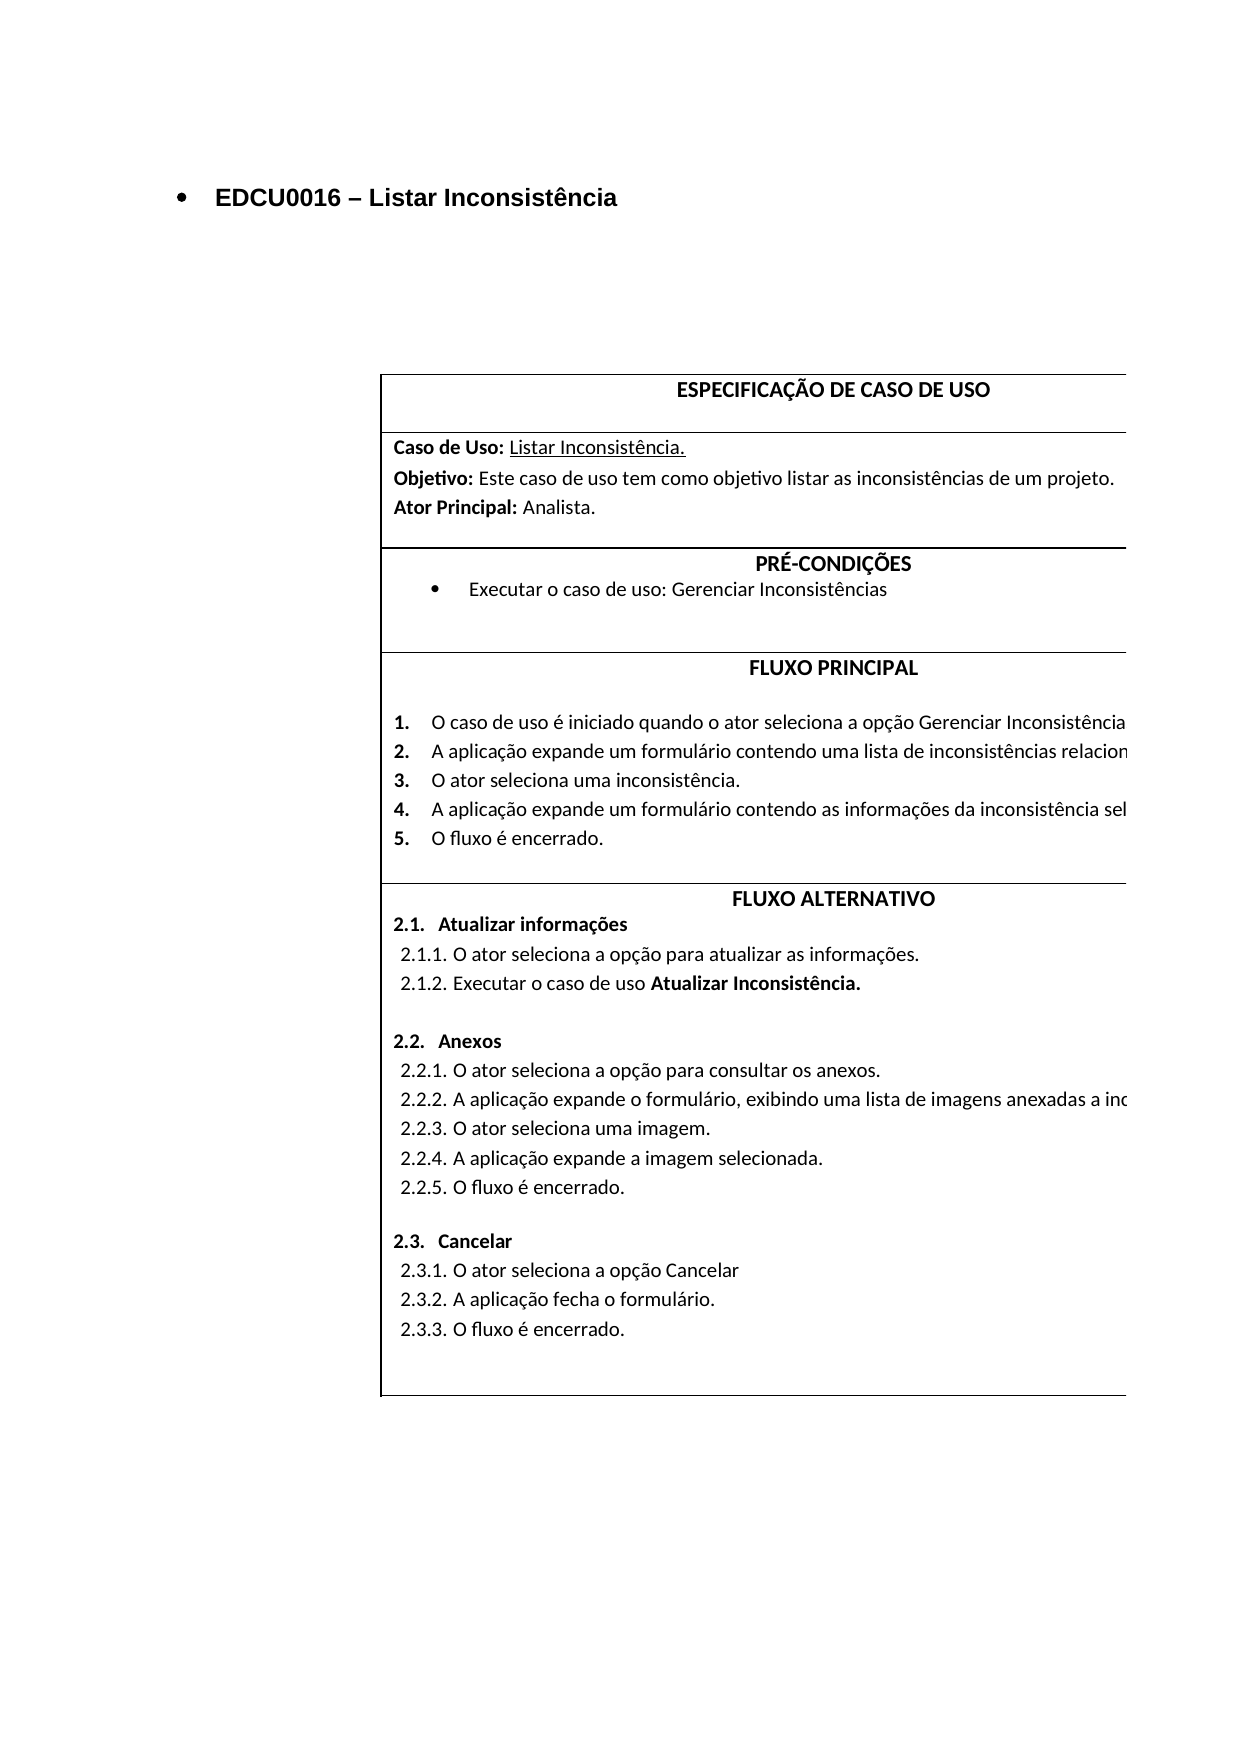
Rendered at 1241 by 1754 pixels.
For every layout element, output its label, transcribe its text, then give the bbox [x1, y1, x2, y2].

list EDCU0016 – Listar Inconsistência [177, 183, 1063, 211]
